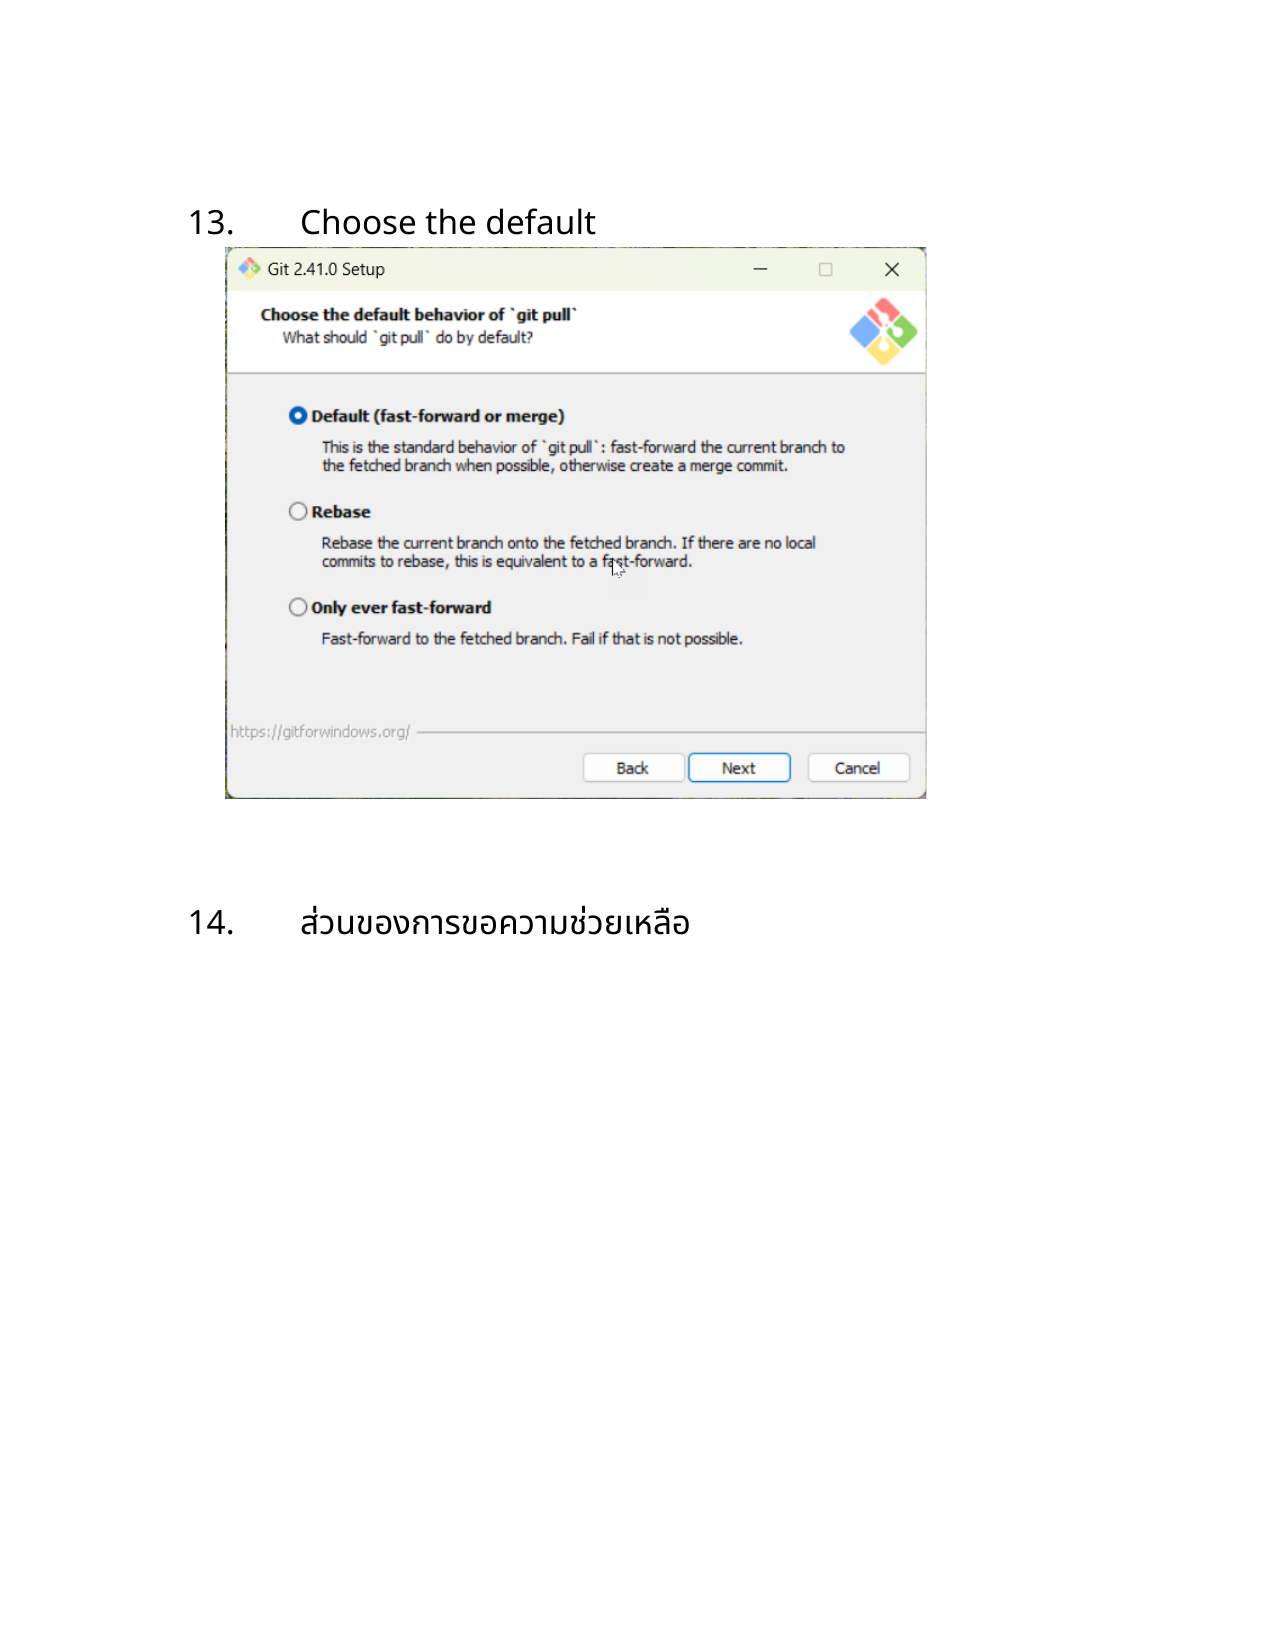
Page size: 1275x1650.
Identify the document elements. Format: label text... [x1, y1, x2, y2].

picture [225, 247, 927, 799]
list ส่วนของการขอความช่วยเหลือ [187, 899, 1125, 949]
list Choose the default [187, 199, 1125, 244]
